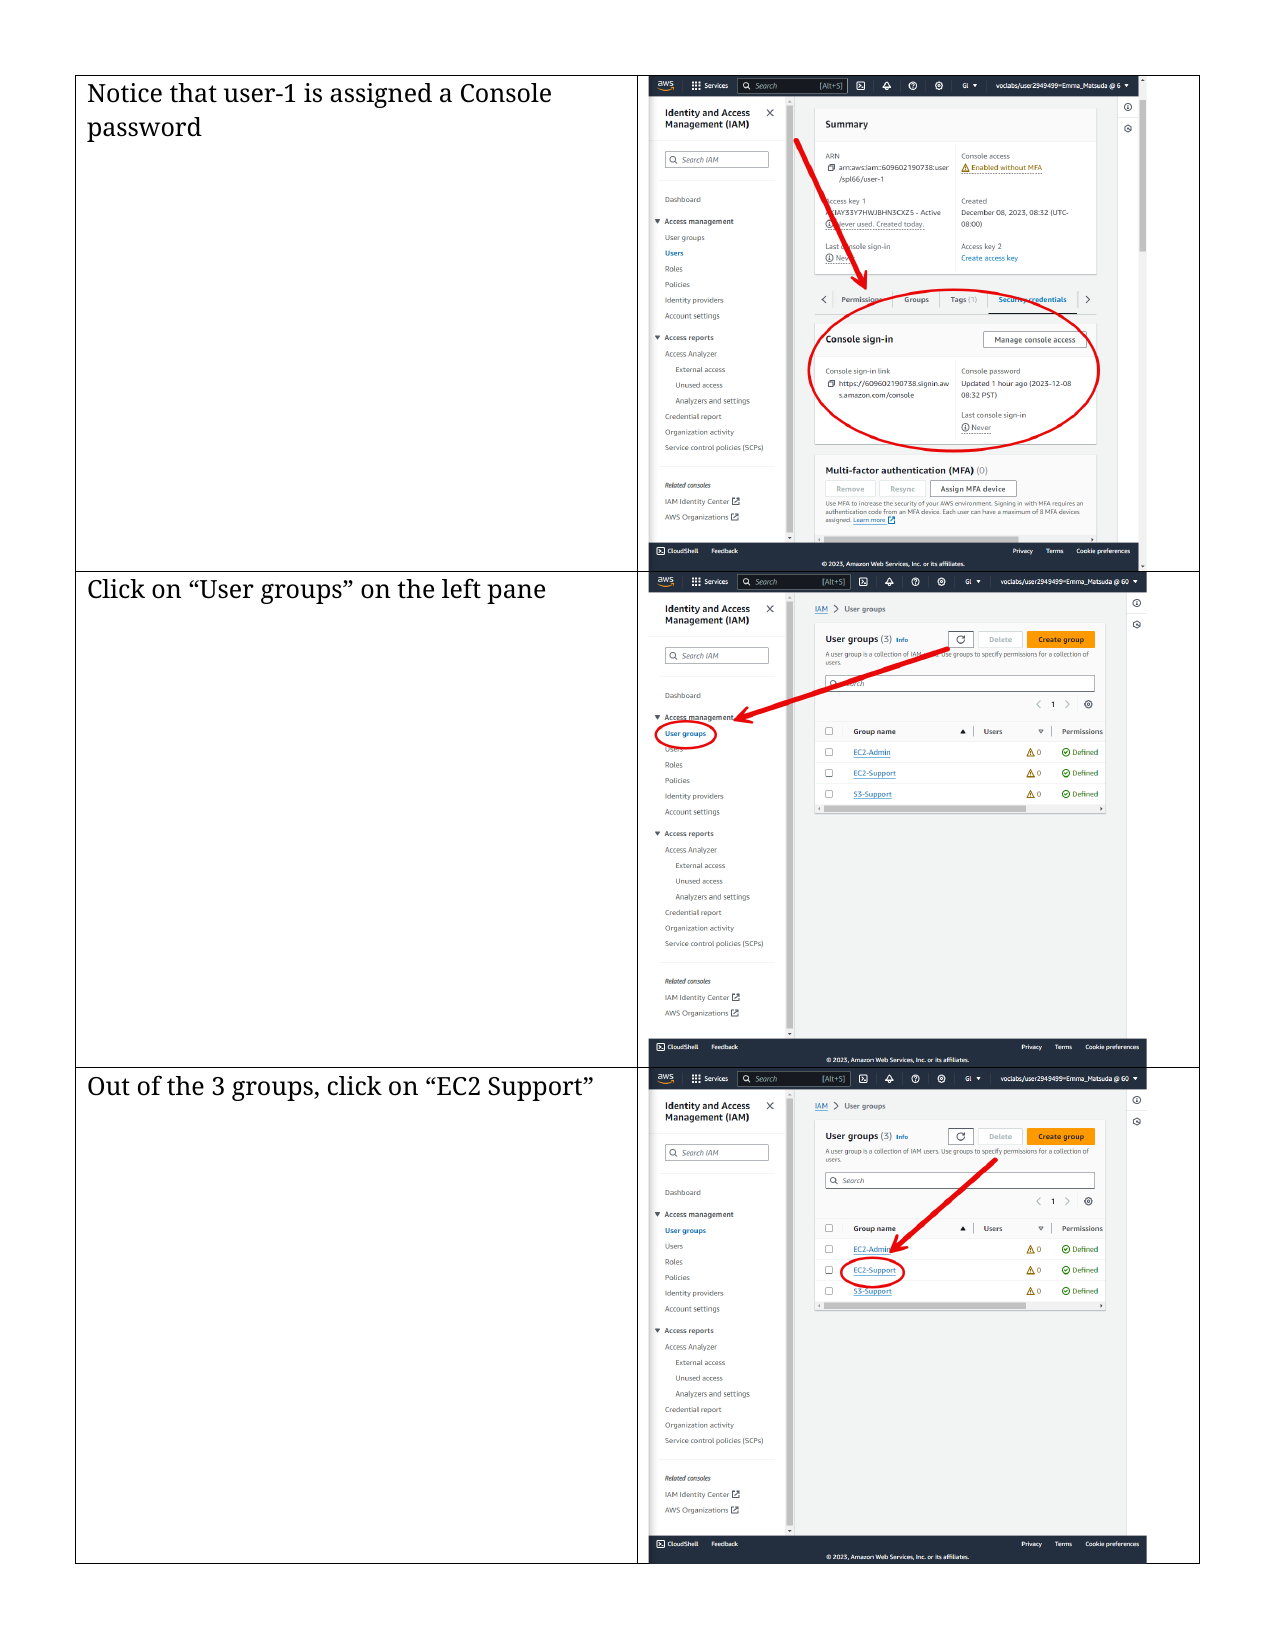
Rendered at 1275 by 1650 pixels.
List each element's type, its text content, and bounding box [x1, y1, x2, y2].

table_cell [1147, 1068, 1199, 1563]
table_cell [638, 572, 648, 1067]
table_cell Click on “User groups” on the left pane [76, 572, 637, 1067]
table_cell [1147, 76, 1199, 571]
table_cell [1147, 572, 1199, 1067]
table_cell [638, 76, 648, 571]
table_cell Notice that user-1 is assigned a Console password [76, 76, 637, 571]
picture [648, 572, 1147, 1067]
table_cell Out of the 3 groups, click on “EC2 Support” [76, 1068, 637, 1563]
picture [648, 1068, 1147, 1564]
table_cell [638, 1068, 648, 1563]
picture [648, 76, 1147, 571]
